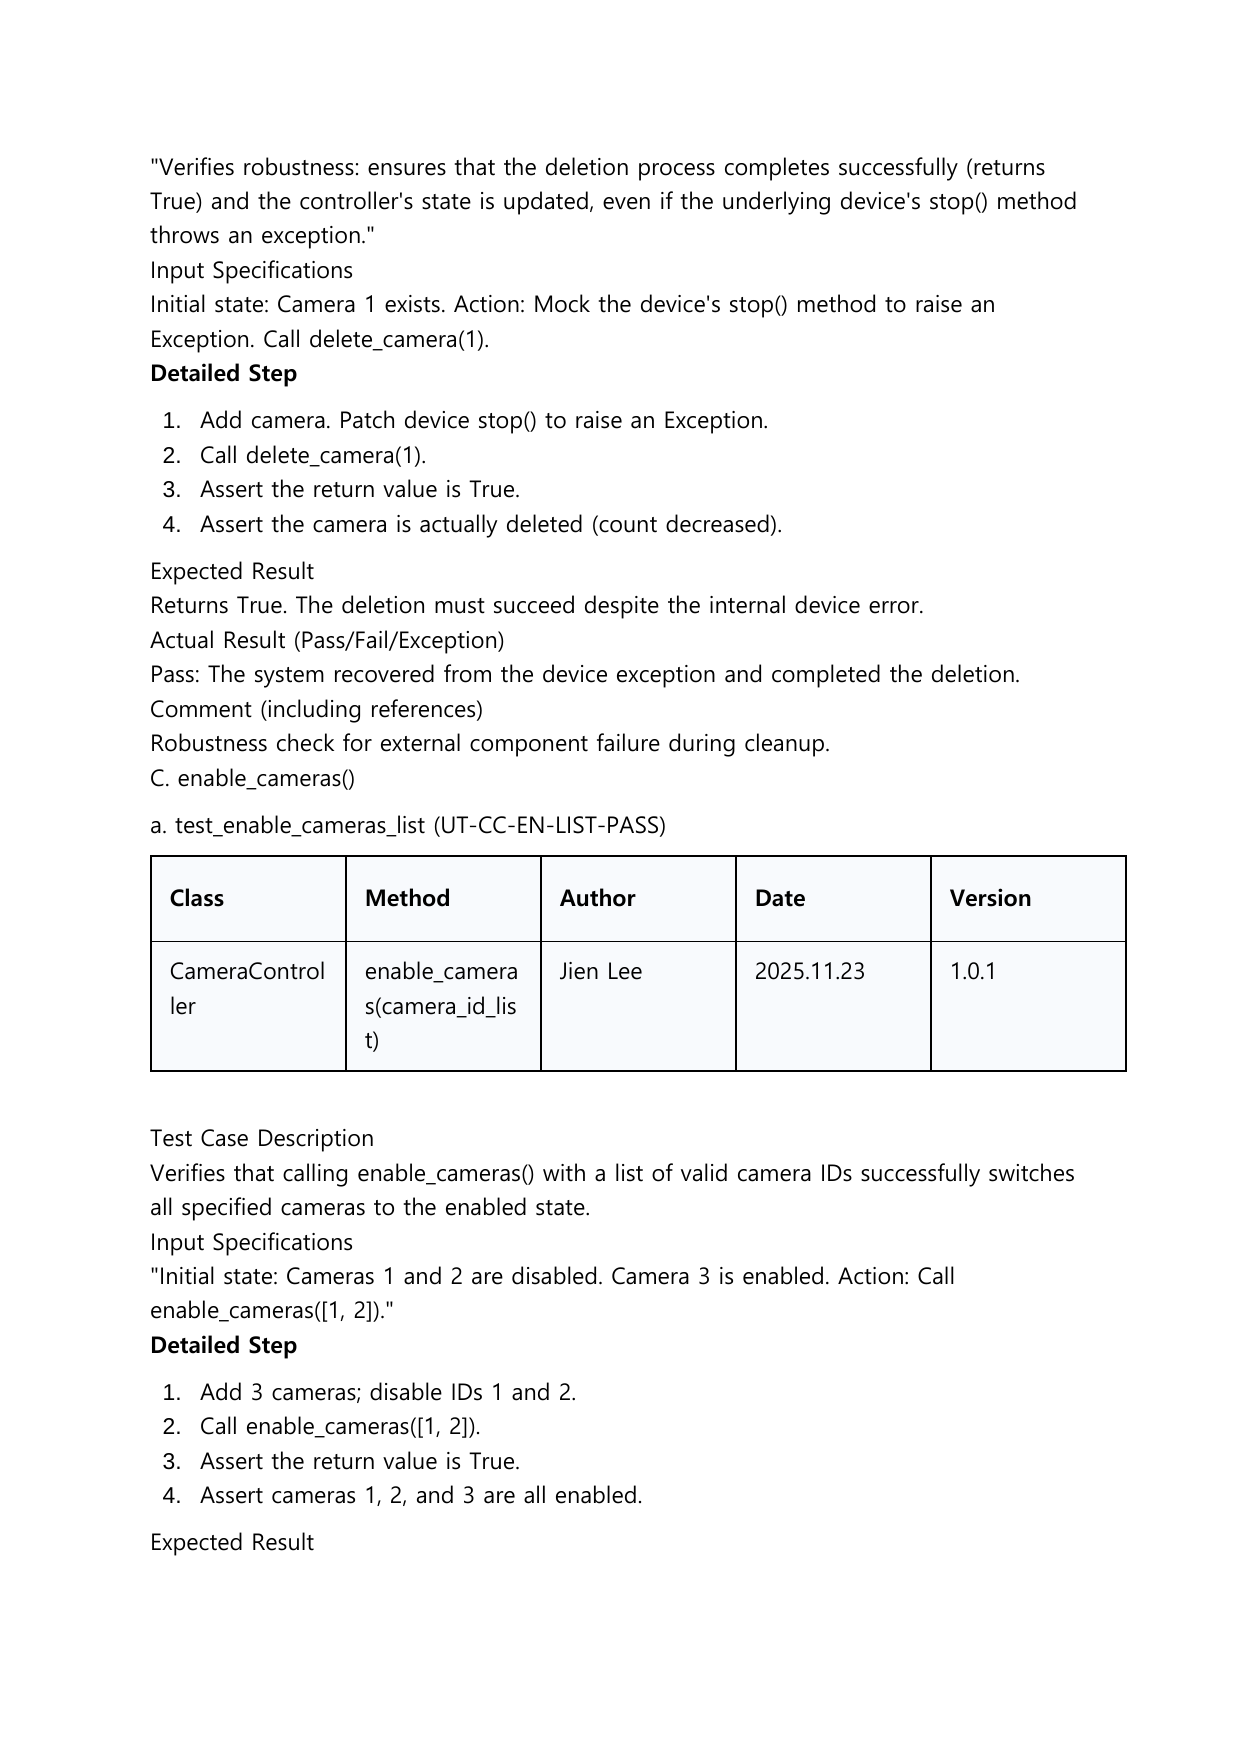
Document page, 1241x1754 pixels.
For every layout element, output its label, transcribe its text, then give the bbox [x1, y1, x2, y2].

text Input Specifications [150, 1225, 1090, 1255]
list Call delete_camera(1). [162, 438, 1090, 469]
text Actual Result (Pass/Fail/Exception) [150, 623, 1090, 654]
list Assert the return value is True. [162, 1444, 1090, 1475]
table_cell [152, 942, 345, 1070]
text Input Specifications [150, 253, 1090, 284]
text Initial state: Camera 1 exists. Action: Mock the device's stop() method to raise an Exception. Call delete_camera(1). [150, 288, 1090, 353]
text Returns True. The deletion must succeed despite the internal device error. [150, 589, 1090, 619]
text "Initial state: Cameras 1 and 2 are disabled. Camera 3 is enabled. Action: Call enable_cameras([1, 2])." [150, 1259, 1090, 1324]
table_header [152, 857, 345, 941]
text Pass: The system recovered from the device exception and completed the deletion. [150, 658, 1090, 688]
list Call enable_cameras([1, 2]). [162, 1410, 1090, 1440]
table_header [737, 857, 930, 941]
text Expected Result [150, 1526, 1090, 1556]
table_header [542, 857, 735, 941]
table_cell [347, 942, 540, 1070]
text Expected Result [150, 554, 1090, 585]
text Detailed Step [150, 357, 1090, 387]
text Comment (including references) [150, 692, 1090, 723]
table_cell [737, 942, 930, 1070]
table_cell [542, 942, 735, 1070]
subtitle C. enable_cameras() [150, 761, 1090, 792]
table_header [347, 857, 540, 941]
list Add 3 cameras; disable IDs 1 and 2. [162, 1375, 1090, 1406]
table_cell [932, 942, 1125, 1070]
list Assert the camera is actually deleted (count decreased). [162, 507, 1090, 538]
text Test Case Description [150, 1121, 1090, 1152]
list Assert cameras 1, 2, and 3 are all enabled. [162, 1479, 1090, 1509]
text Detailed Step [150, 1328, 1090, 1359]
subtitle a. test_enable_cameras_list (UT-CC-EN-LIST-PASS) [150, 808, 1090, 839]
list Assert the return value is True. [162, 473, 1090, 503]
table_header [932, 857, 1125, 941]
text Verifies that calling enable_cameras() with a list of valid camera IDs successfully switches all specified cameras to the enabled state. [150, 1156, 1090, 1221]
list Add camera. Patch device stop() to raise an Exception. [162, 404, 1090, 434]
text "Verifies robustness: ensures that the deletion process completes successfully (returns True) and the controller's state is updated, even if the underlying device's stop() method throws an exception." [150, 150, 1090, 249]
text Robustness check for external component failure during cleanup. [150, 727, 1090, 757]
